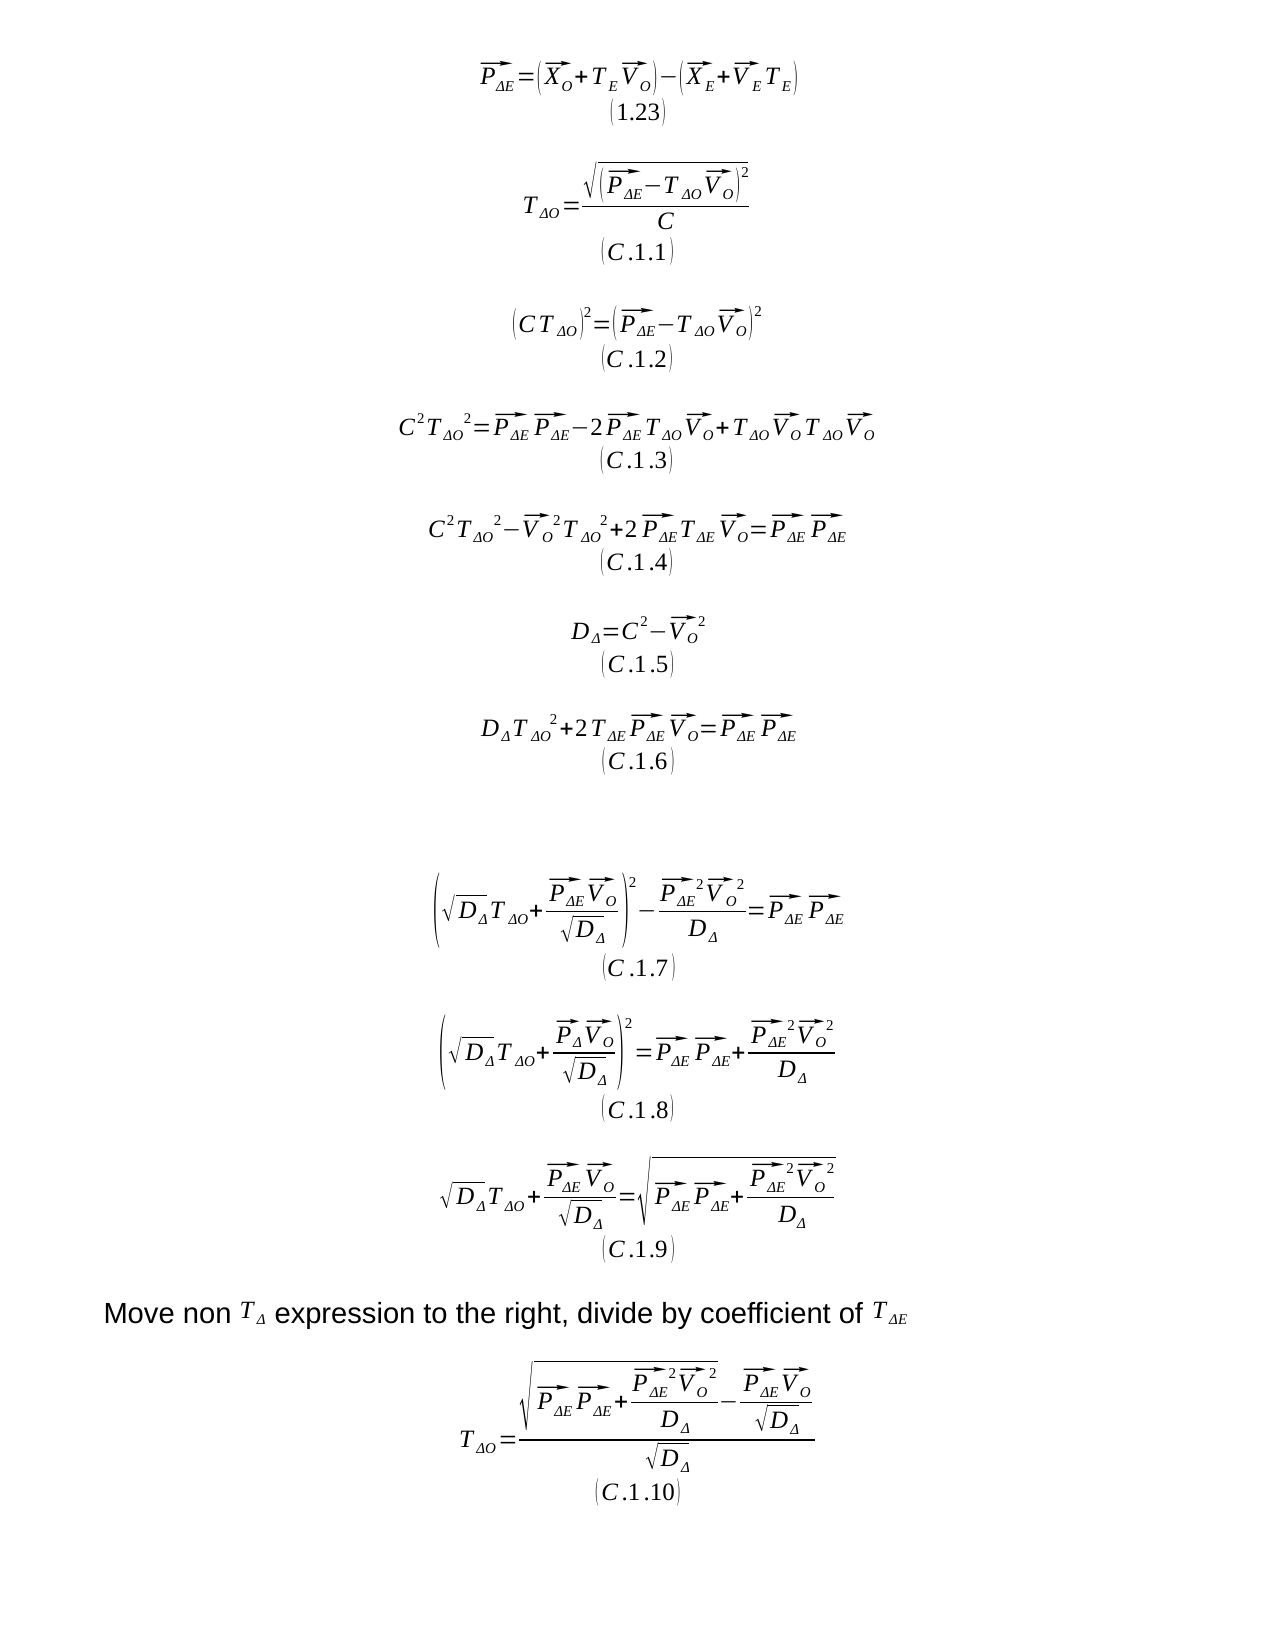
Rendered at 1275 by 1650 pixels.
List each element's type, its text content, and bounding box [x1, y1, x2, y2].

text Move non expression to the right, divide by coefficient of [103, 1296, 1172, 1329]
